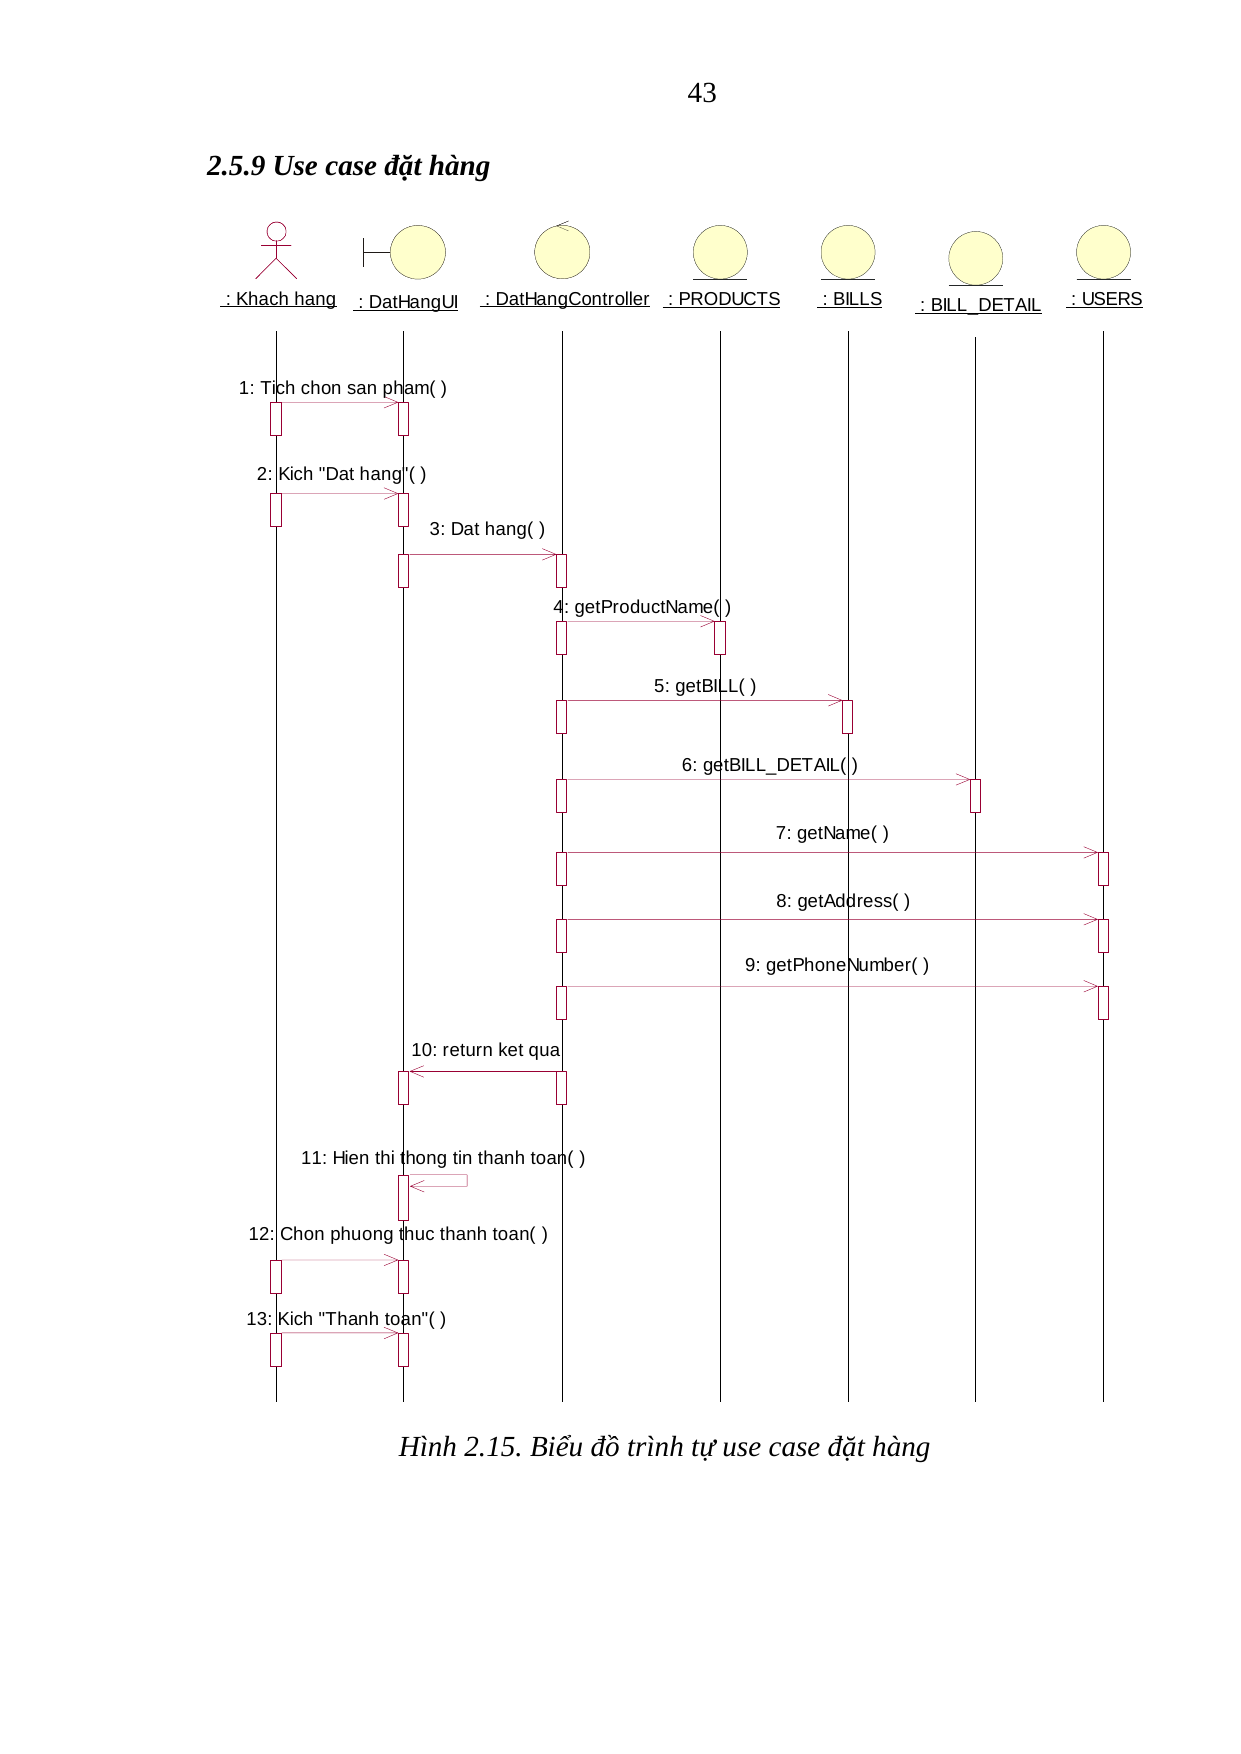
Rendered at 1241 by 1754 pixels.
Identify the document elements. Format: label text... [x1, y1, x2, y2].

subtitle Use case đặt hàng [207, 148, 1122, 181]
text Hình 2.15. Biểu đồ trình tự use case đặt hàng [207, 1429, 1122, 1463]
